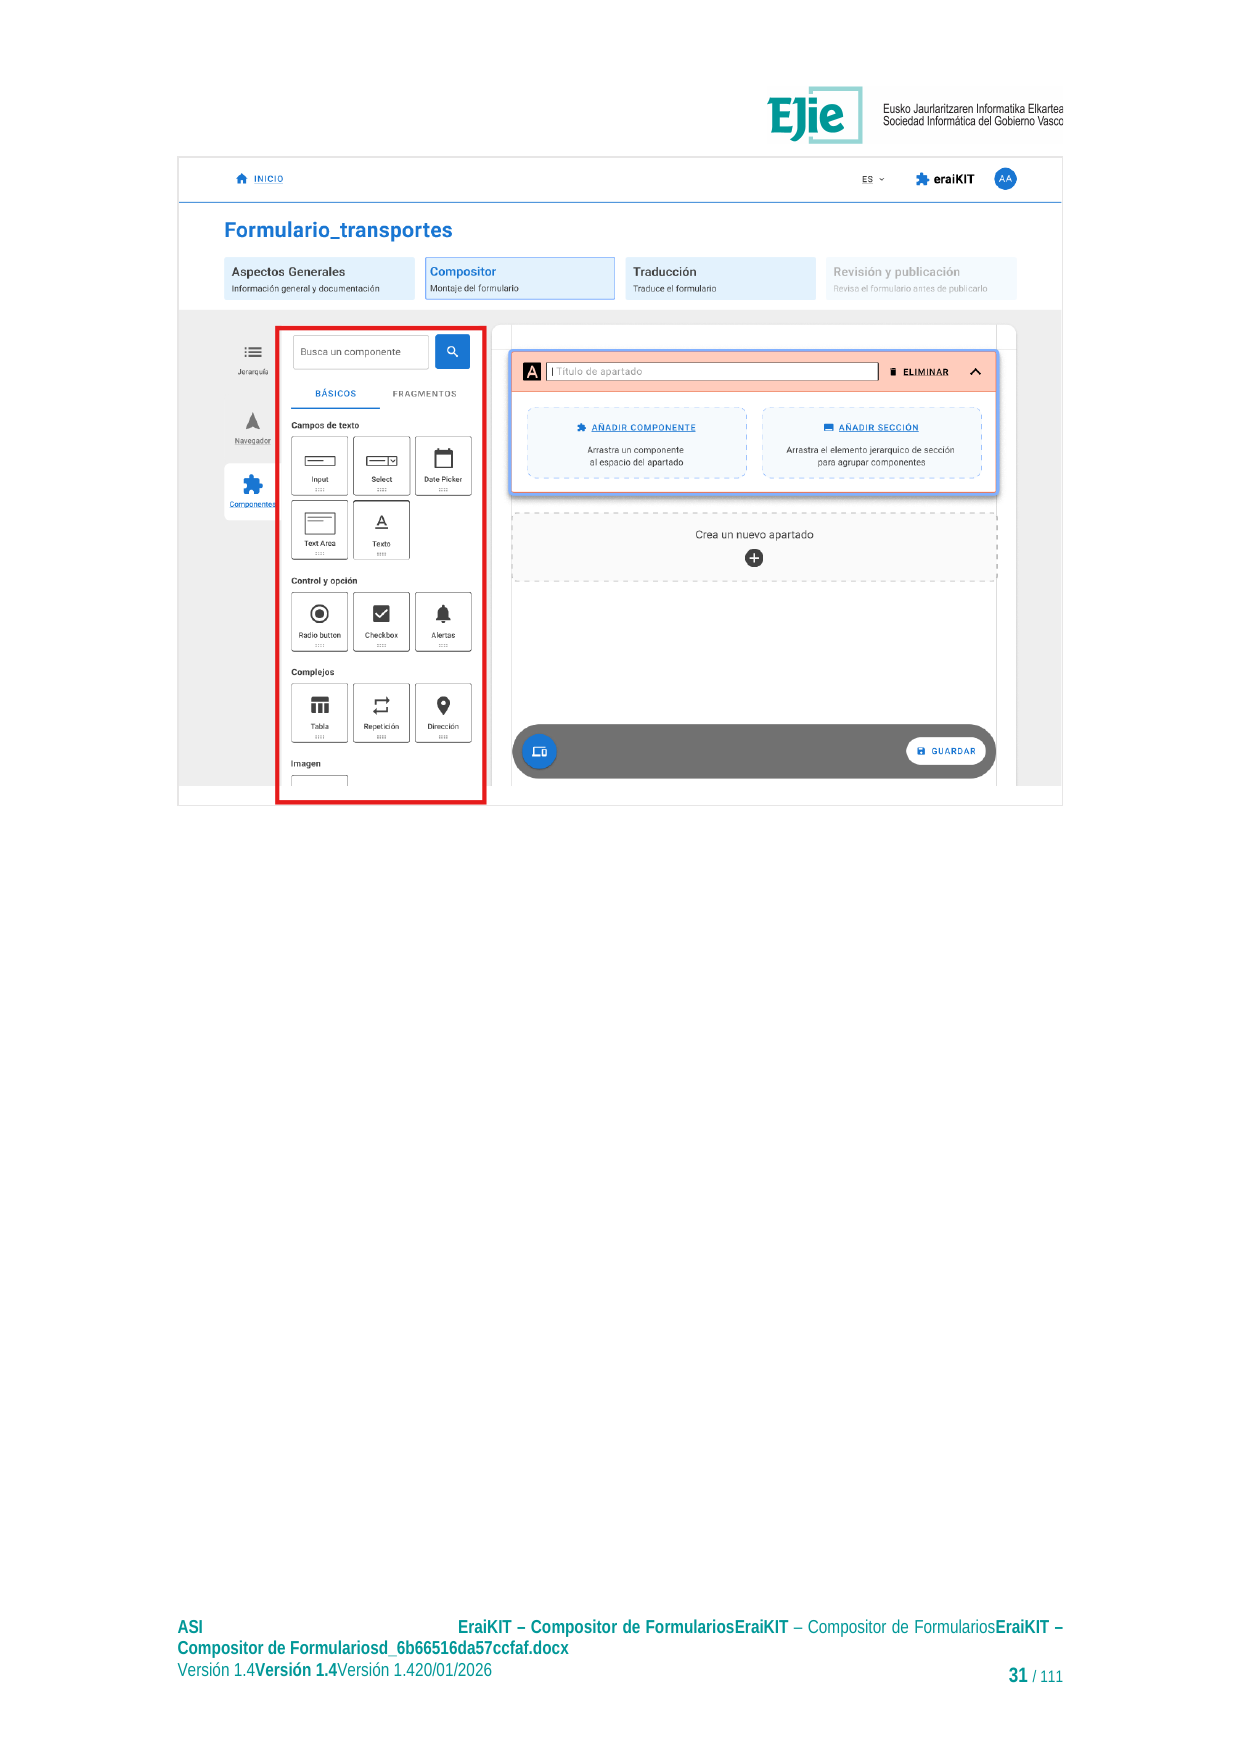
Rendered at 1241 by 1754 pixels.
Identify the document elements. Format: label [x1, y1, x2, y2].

picture [767, 86, 1064, 144]
picture [179, 158, 1062, 805]
